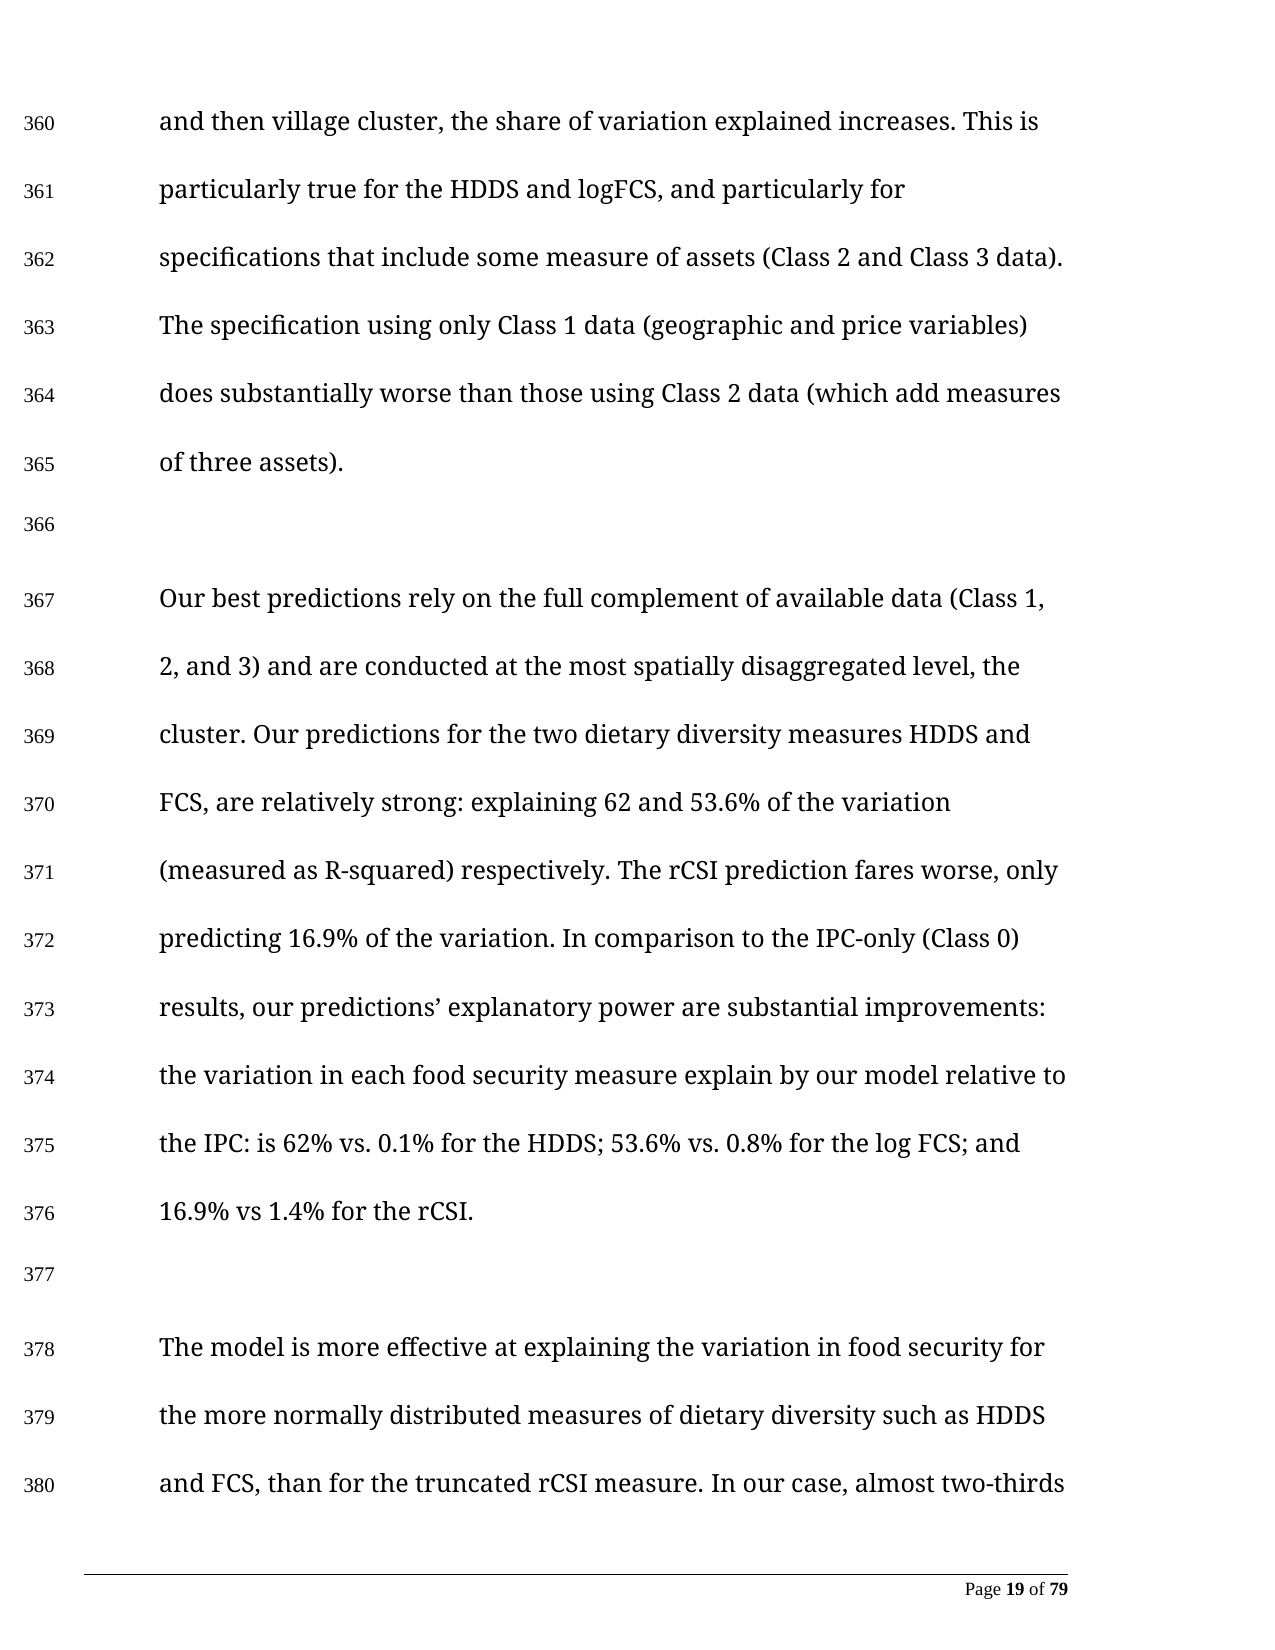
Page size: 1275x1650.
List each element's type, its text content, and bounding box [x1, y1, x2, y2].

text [159, 1330, 1068, 1500]
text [159, 103, 1068, 478]
text Our best predictions rely on the full complement of available data (Class 1, 2, and 3) and are conducted at the most spatially disaggregated level, the cluster. Our predictions for the two dietary diversity measures HDDS and FCS, are relatively strong: explaining 62 and 53.6% of the variation (measured as R-squared) respectively. The rCSI prediction fares worse, only predicting 16.9% of the variation. In comparison to the IPC-only (Class 0) results, our predictions’ explanatory power are substantial improvements: the variation in each food security measure explain by our model relative to the IPC: is 62% vs. 0.1% for the HDDS; 53.6% vs. 0.8% for the log FCS; and 16.9% vs 1.4% for the rCSI. [159, 580, 1068, 1228]
